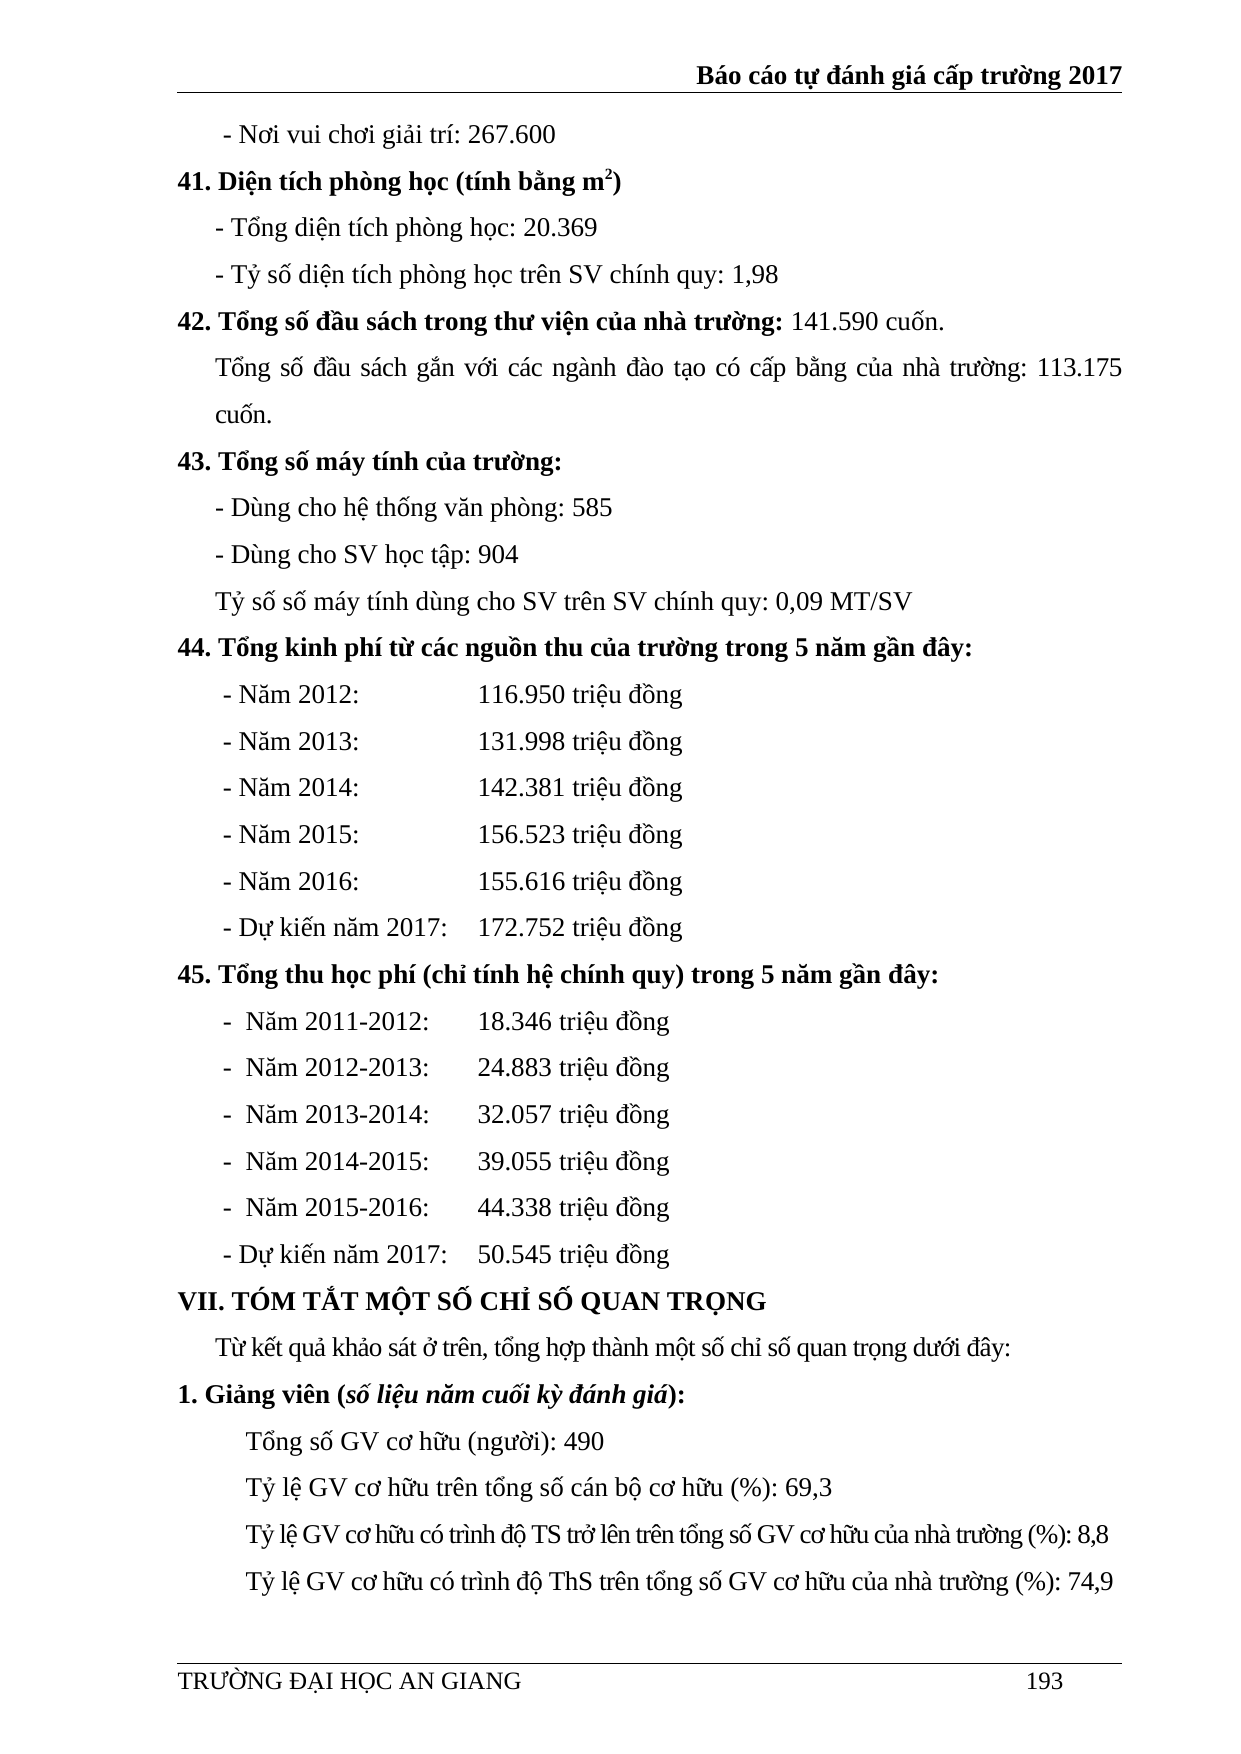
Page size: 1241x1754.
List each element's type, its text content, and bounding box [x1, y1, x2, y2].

text 42. Tổng số đầu sách trong thư viện của nhà trường: 141.590 cuốn. [177, 305, 1122, 336]
text 43. Tổng số máy tính của trường: [177, 445, 1122, 476]
text - Năm 2015: 156.523 triệu đồng [177, 818, 1122, 849]
text Tổng số đầu sách gắn với các ngành đào tạo có cấp bằng của nhà trường: 113.175 cuốn. [215, 351, 1122, 429]
text - Tổng diện tích phòng học: 20.369 [215, 211, 1122, 243]
text Tỷ lệ GV cơ hữu có trình độ TS trở lên trên tổng số GV cơ hữu của nhà trường (%): 8,8 [245, 1518, 1122, 1549]
list Năm 2015-2016: 44.338 triệu đồng [223, 1191, 1122, 1223]
text 41. Diện tích phòng học (tính bằng m2) [177, 165, 1122, 196]
text VII. TÓM TẮT MỘT SỐ CHỈ SỐ QUAN TRỌNG [177, 1285, 1122, 1316]
list Năm 2013-2014: 32.057 triệu đồng [223, 1098, 1122, 1129]
text Tổng số GV cơ hữu (người): 490 [245, 1425, 1122, 1456]
text Tỷ lệ GV cơ hữu trên tổng số cán bộ cơ hữu (%): 69,3 [245, 1471, 1122, 1503]
text 1. Giảng viên (số liệu năm cuối kỳ đánh giá): [177, 1378, 1122, 1409]
text - Dự kiến năm 2017: 172.752 triệu đồng [177, 911, 1122, 943]
text - Năm 2013: 131.998 triệu đồng [177, 725, 1122, 756]
list Năm 2014-2015: 39.055 triệu đồng [223, 1145, 1122, 1176]
list Năm 2012-2013: 24.883 triệu đồng [223, 1051, 1122, 1083]
text - Năm 2014: 142.381 triệu đồng [177, 771, 1122, 803]
text - Tỷ số diện tích phòng học trên SV chính quy: 1,98 [215, 258, 1122, 289]
text - Nơi vui chơi giải trí: 267.600 [177, 118, 1122, 149]
list Năm 2011-2012: 18.346 triệu đồng [223, 1005, 1122, 1036]
text - Dùng cho SV học tập: 904 [215, 538, 1122, 569]
text - Năm 2016: 155.616 triệu đồng [177, 865, 1122, 896]
text - Dự kiến năm 2017: 50.545 triệu đồng [177, 1238, 1122, 1269]
text - Dùng cho hệ thống văn phòng: 585 [215, 491, 1122, 523]
text Từ kết quả khảo sát ở trên, tổng hợp thành một số chỉ số quan trọng dưới đây: [177, 1331, 1122, 1363]
text - Năm 2012: 116.950 triệu đồng [177, 678, 1122, 709]
text 44. Tổng kinh phí từ các nguồn thu của trường trong 5 năm gần đây: [177, 631, 1122, 663]
text Tỷ lệ GV cơ hữu có trình độ ThS trên tổng số GV cơ hữu của nhà trường (%): 74,9 [245, 1565, 1122, 1596]
text 45. Tổng thu học phí (chỉ tính hệ chính quy) trong 5 năm gần đây: [177, 958, 1122, 989]
text Tỷ số số máy tính dùng cho SV trên SV chính quy: 0,09 MT/SV [215, 585, 1122, 616]
